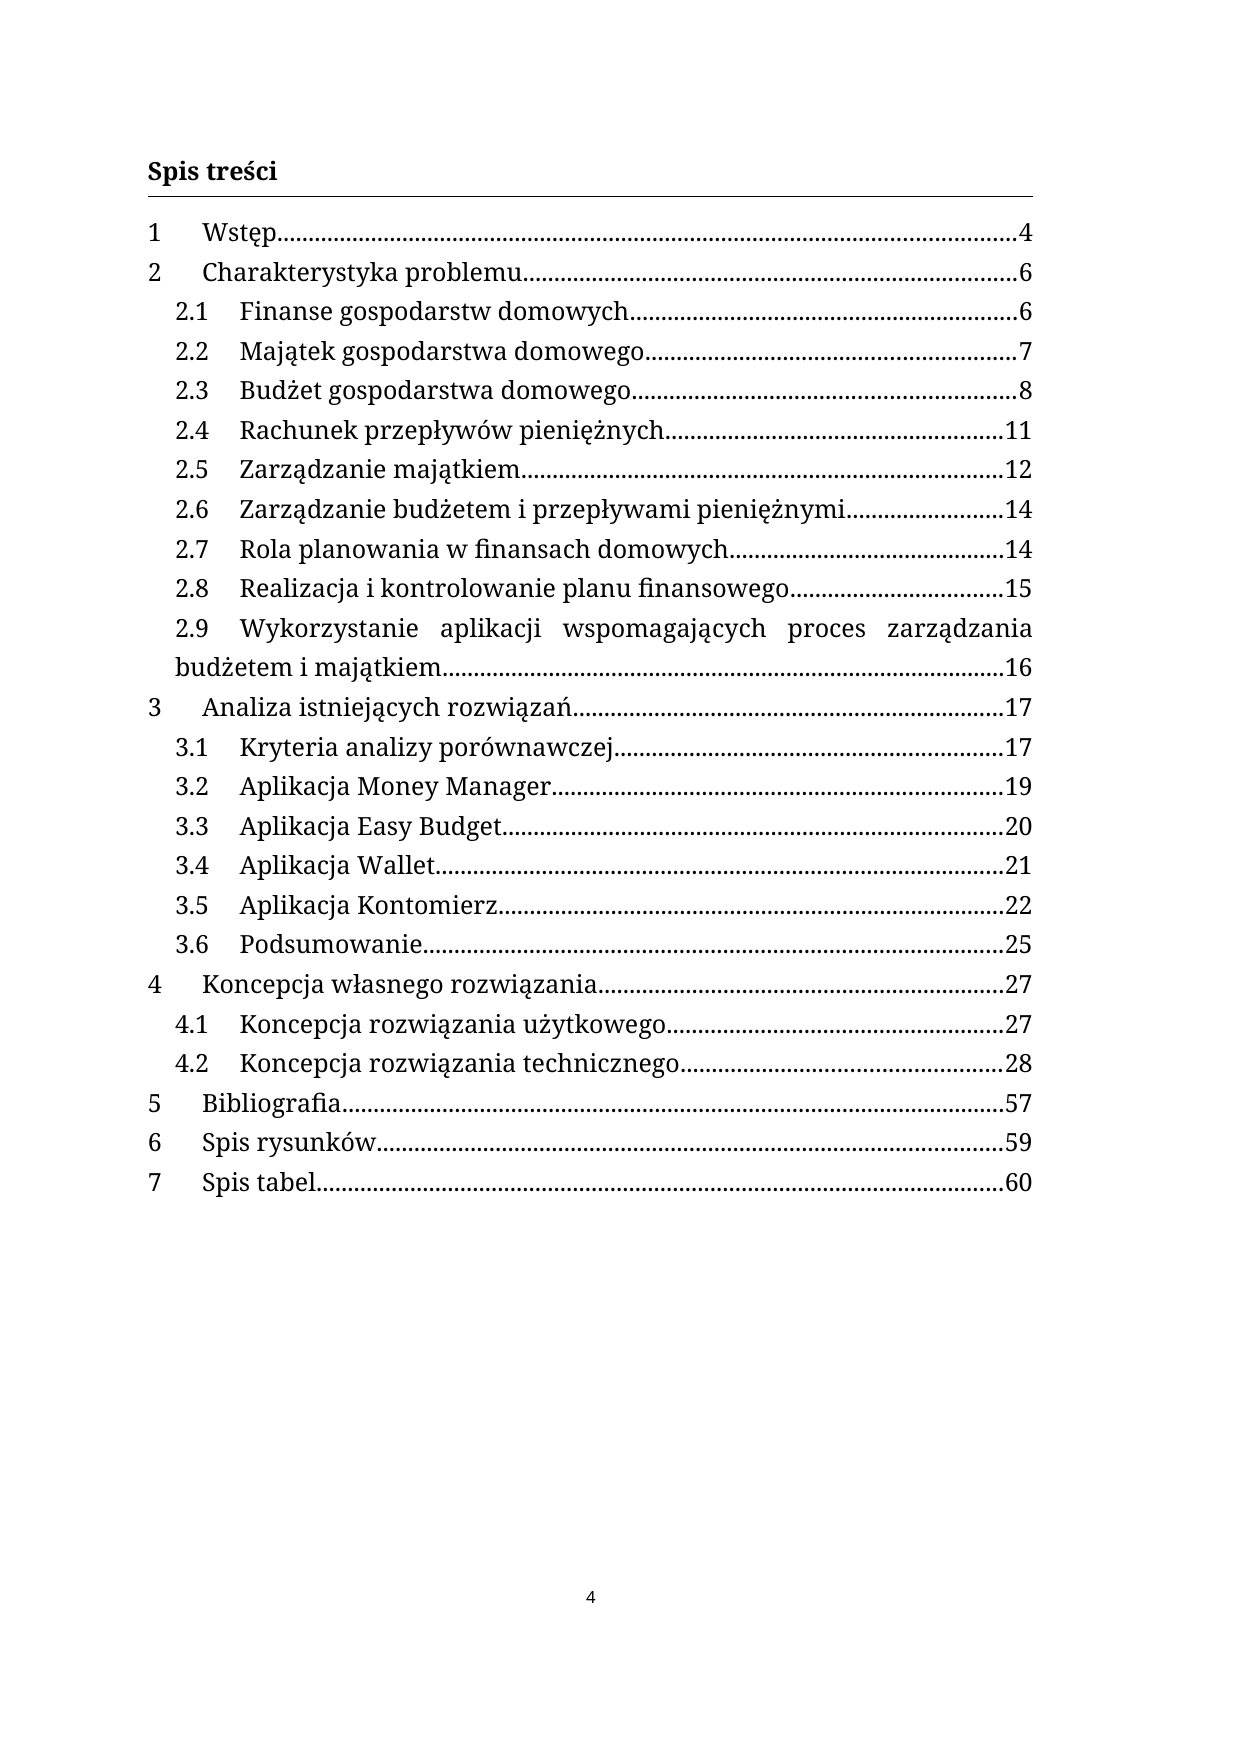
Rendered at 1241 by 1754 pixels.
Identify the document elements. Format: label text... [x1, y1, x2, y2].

text 2.7 Rola planowania w finansach domowych 14 [175, 526, 1033, 565]
text 5 Bibliografia 57 [148, 1080, 1033, 1119]
text 3 Analiza istniejących rozwiązań 17 [148, 684, 1033, 724]
text 2.9 Wykorzystanie aplikacji wspomagających proces zarządzania budżetem i majątkiem 16 [175, 605, 1033, 684]
text 4.2 Koncepcja rozwiązania technicznego 28 [175, 1040, 1033, 1080]
text 1 Wstęp 4 [148, 209, 1033, 249]
text 4 Koncepcja własnego rozwiązania 27 [148, 961, 1033, 1001]
text 2 Charakterystyka problemu 6 [148, 249, 1033, 288]
text 3.4 Aplikacja Wallet 21 [175, 842, 1033, 882]
text 2.6 Zarządzanie budżetem i przepływami pieniężnymi 14 [175, 486, 1033, 526]
text 4.1 Koncepcja rozwiązania użytkowego 27 [175, 1001, 1033, 1040]
text Spis treści [148, 148, 1033, 196]
text 2.4 Rachunek przepływów pieniężnych 11 [175, 407, 1033, 447]
text 7 Spis tabel 60 [148, 1159, 1033, 1199]
text 2.3 Budżet gospodarstwa domowego 8 [175, 367, 1033, 407]
text 2.5 Zarządzanie majątkiem 12 [175, 447, 1033, 486]
text 3.3 Aplikacja Easy Budget 20 [175, 803, 1033, 842]
text 2.8 Realizacja i kontrolowanie planu finansowego 15 [175, 565, 1033, 605]
text 2.2 Majątek gospodarstwa domowego 7 [175, 328, 1033, 367]
text 3.5 Aplikacja Kontomierz 22 [175, 882, 1033, 922]
text 2.1 Finanse gospodarstw domowych 6 [175, 288, 1033, 328]
text 3.6 Podsumowanie 25 [175, 922, 1033, 961]
text 3.1 Kryteria analizy porównawczej 17 [175, 724, 1033, 763]
text 6 Spis rysunków 59 [148, 1119, 1033, 1159]
text 3.2 Aplikacja Money Manager 19 [175, 763, 1033, 803]
